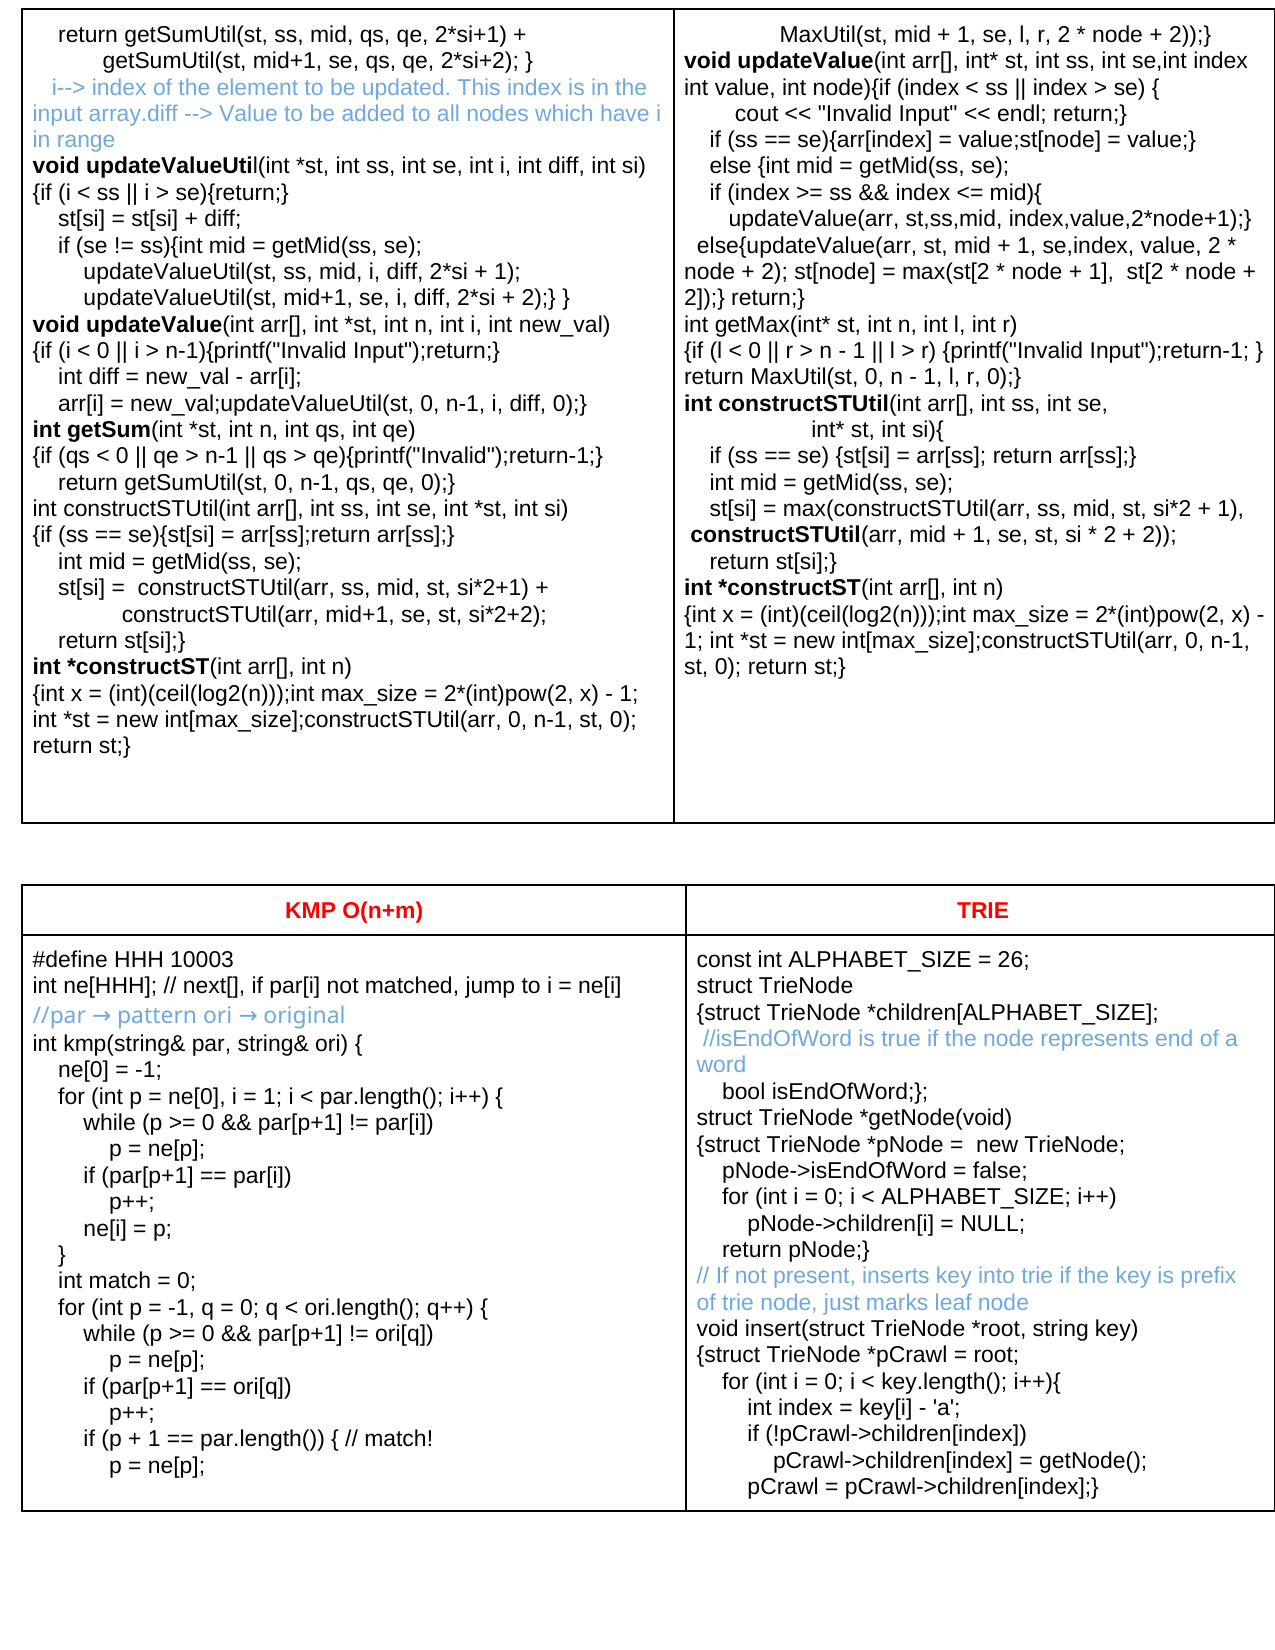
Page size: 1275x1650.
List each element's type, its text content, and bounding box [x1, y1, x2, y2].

table_header TRIE [687, 886, 1274, 933]
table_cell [23, 10, 673, 822]
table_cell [687, 936, 1274, 1510]
table_header KMP O(n+m) [23, 886, 685, 933]
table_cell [23, 936, 685, 1510]
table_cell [675, 10, 1274, 822]
